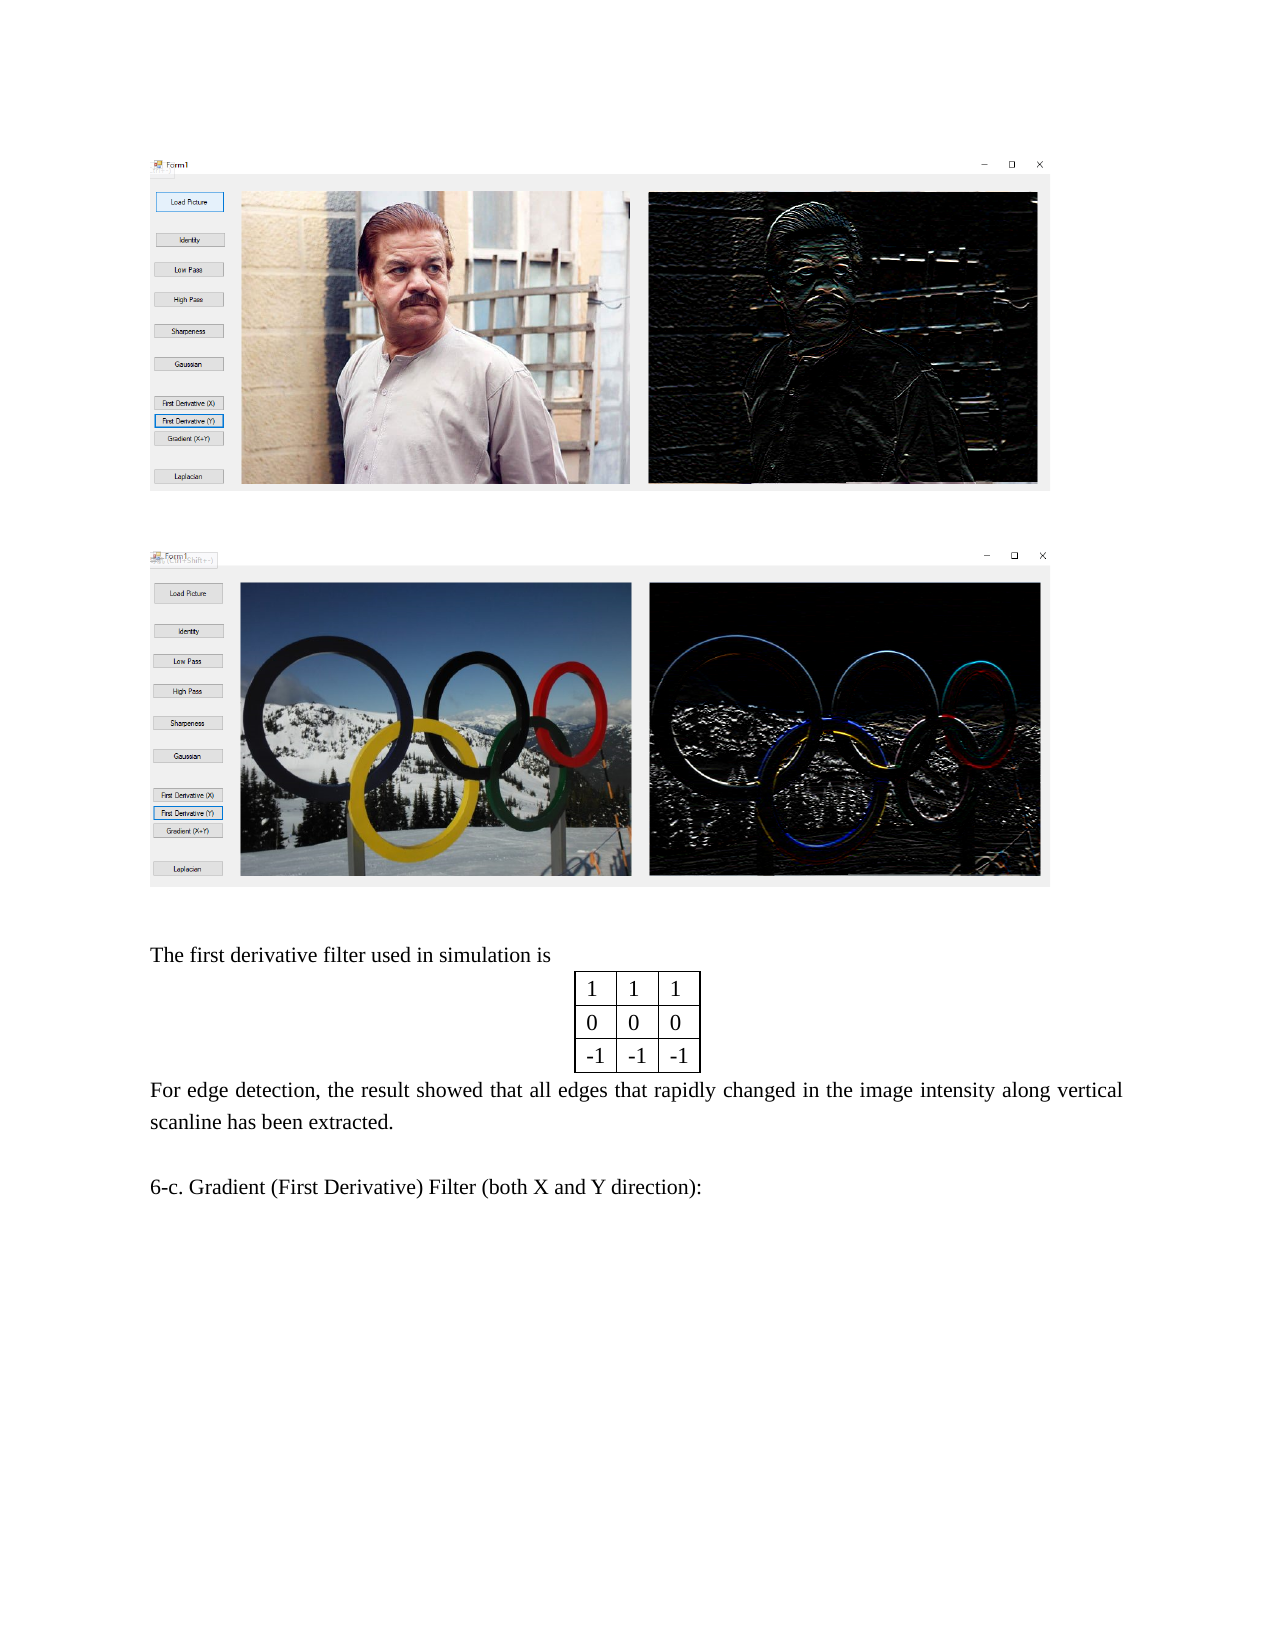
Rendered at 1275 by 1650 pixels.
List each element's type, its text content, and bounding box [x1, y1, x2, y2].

table_header 1 [659, 972, 699, 1005]
table_cell -1 [659, 1039, 699, 1072]
text The first derivative filter used in simulation is [150, 939, 1125, 971]
table_cell -1 [576, 1039, 616, 1072]
picture [150, 548, 1050, 887]
table_header 1 [576, 972, 616, 1005]
text For edge detection, the result showed that all edges that rapidly changed in the image intensity along vertical scanline has been extracted. [150, 1073, 1125, 1138]
table_cell 0 [617, 1006, 658, 1038]
picture [150, 158, 1050, 491]
table_header 1 [617, 972, 658, 1005]
table_cell -1 [617, 1039, 658, 1072]
text 6-c. Gradient (First Derivative) Filter (both X and Y direction): [150, 1170, 1125, 1203]
table_cell 0 [659, 1006, 699, 1038]
table_cell 0 [576, 1006, 616, 1038]
